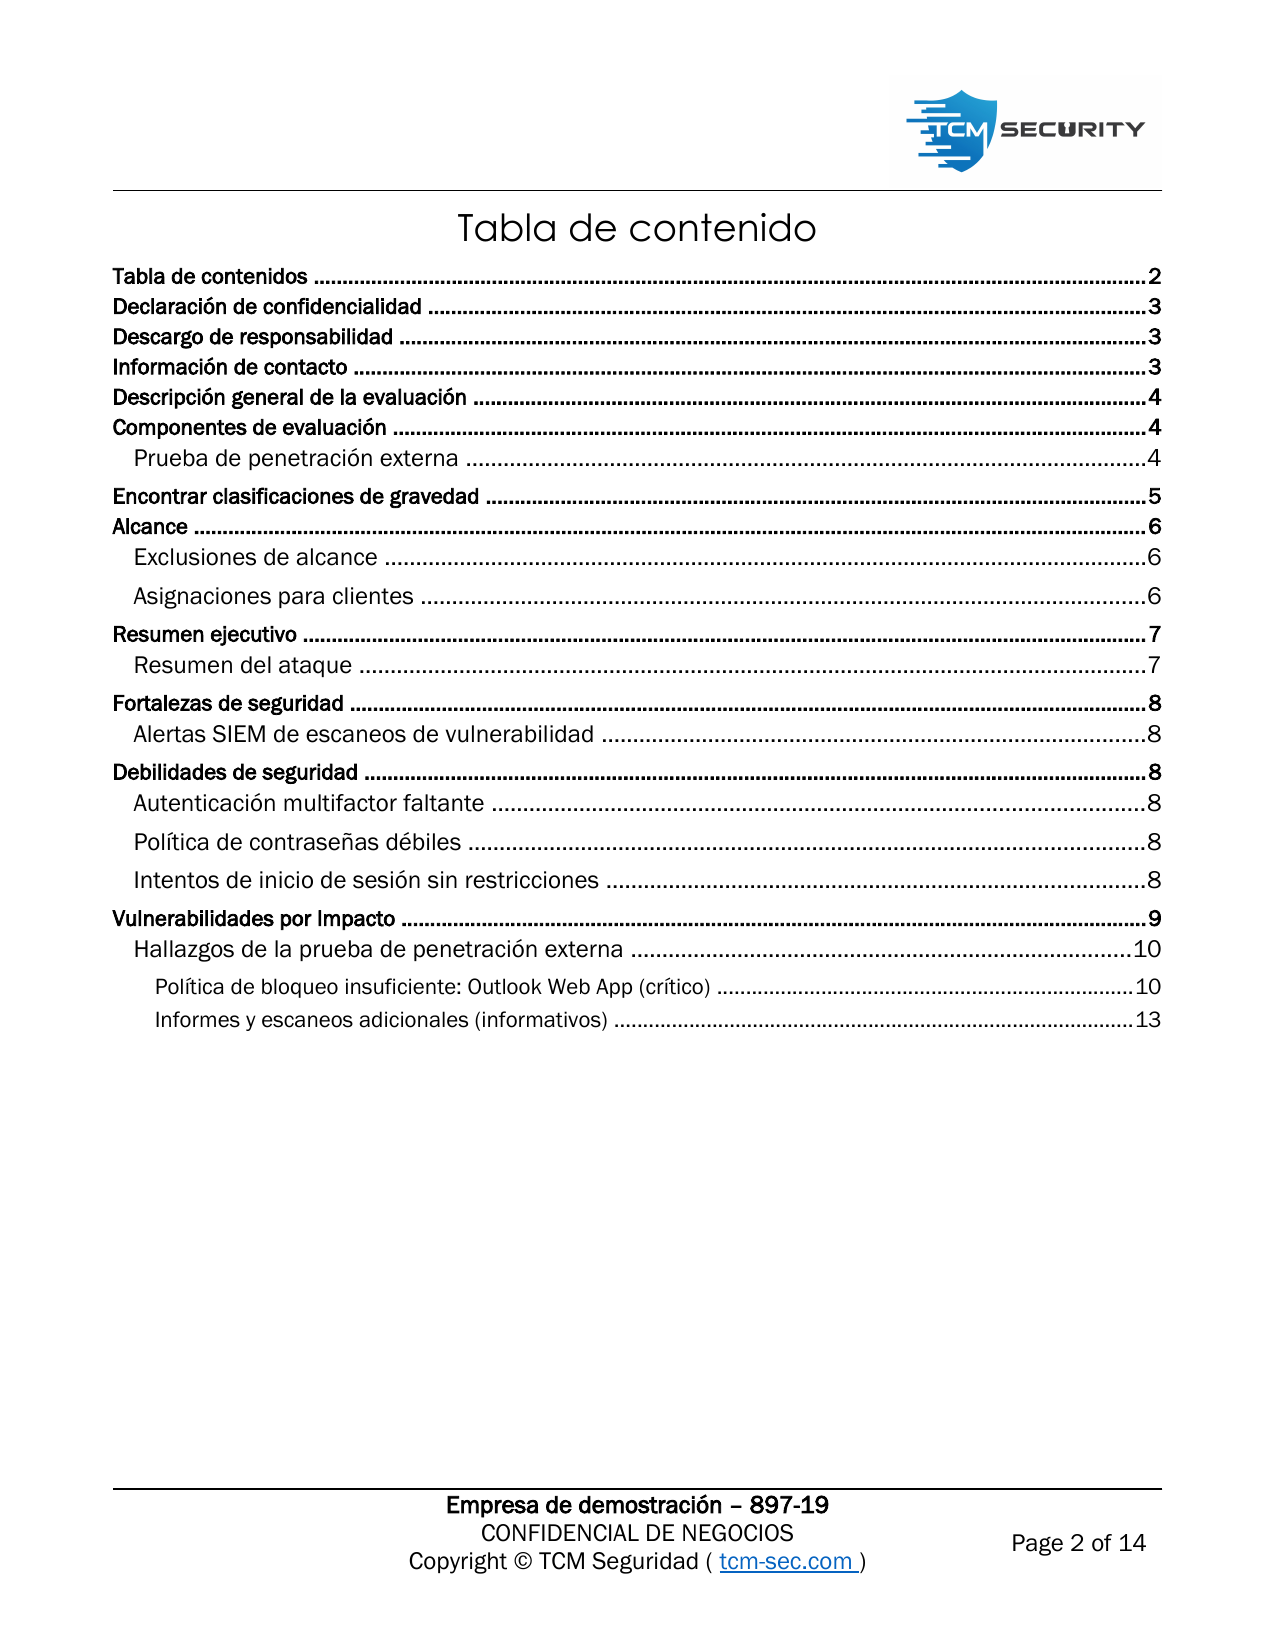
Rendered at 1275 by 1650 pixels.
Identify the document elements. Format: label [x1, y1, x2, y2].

picture [889, 75, 1163, 188]
